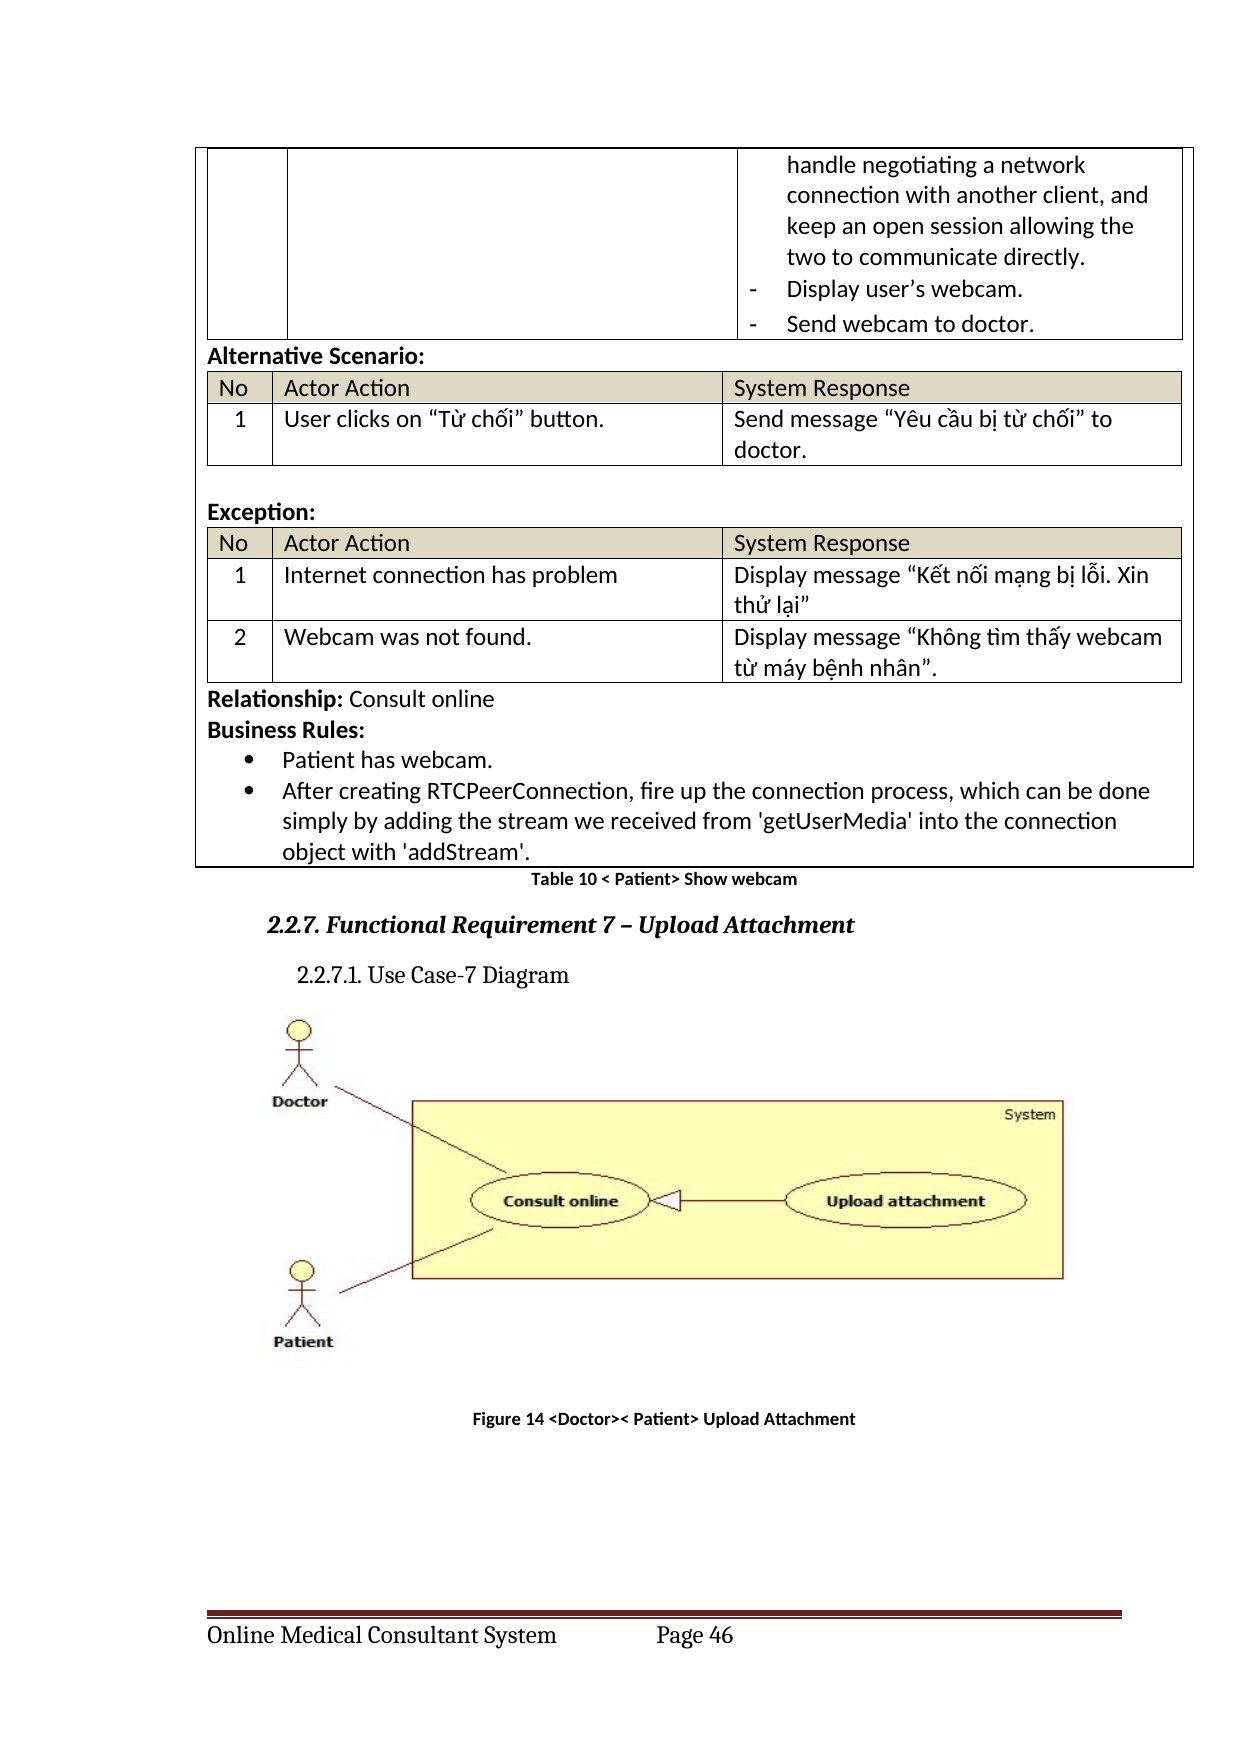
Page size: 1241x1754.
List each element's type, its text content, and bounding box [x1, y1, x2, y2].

text Figure 14 <Doctor>< Patient> Upload Attachment [207, 1407, 1122, 1430]
text Table 10 < Patient> Show webcam [207, 868, 1122, 890]
picture [236, 993, 1093, 1383]
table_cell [196, 148, 1193, 866]
subtitle Use Case-7 Diagram [282, 961, 1122, 989]
subtitle Functional Requirement 7 – Upload Attachment [267, 911, 1122, 940]
